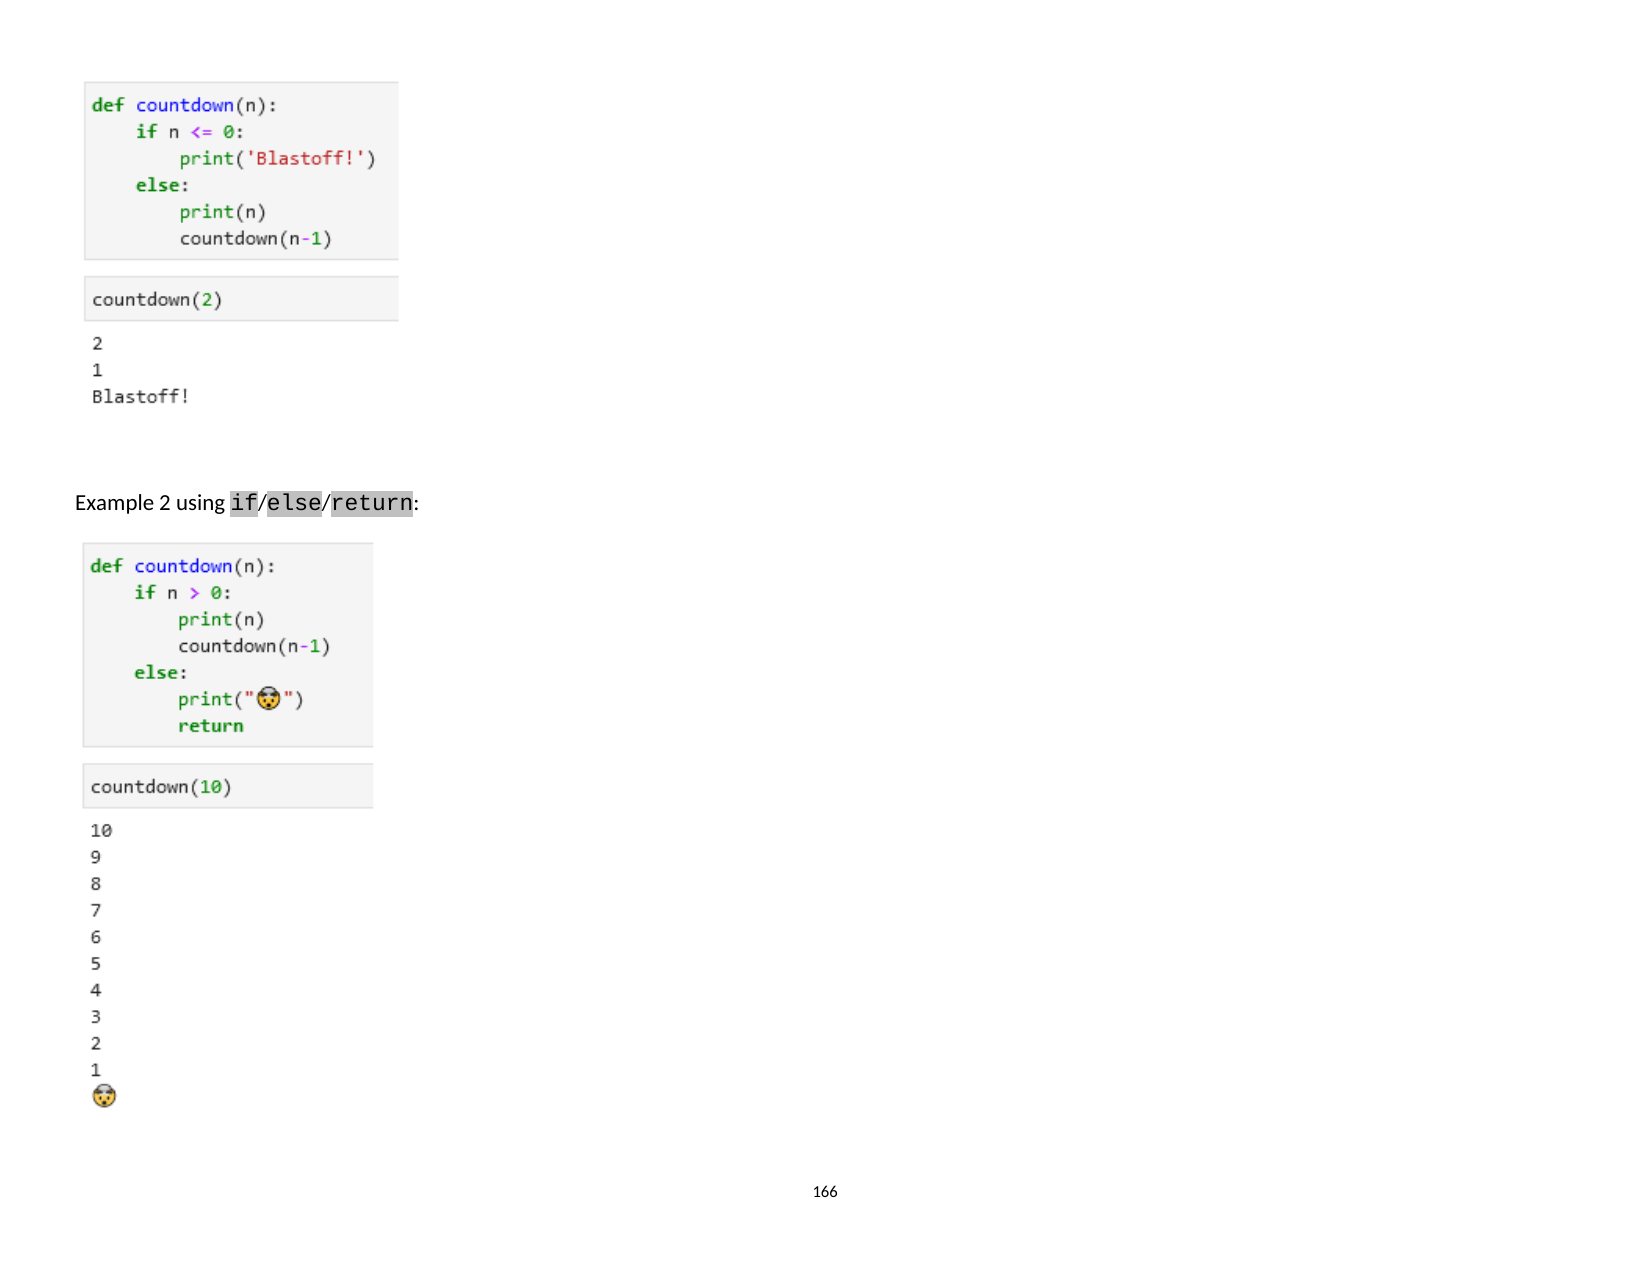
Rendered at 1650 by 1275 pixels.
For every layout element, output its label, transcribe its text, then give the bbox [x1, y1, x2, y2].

text Example 2 using if/else/return: [75, 488, 1575, 517]
picture [75, 535, 374, 1114]
picture [75, 75, 399, 422]
